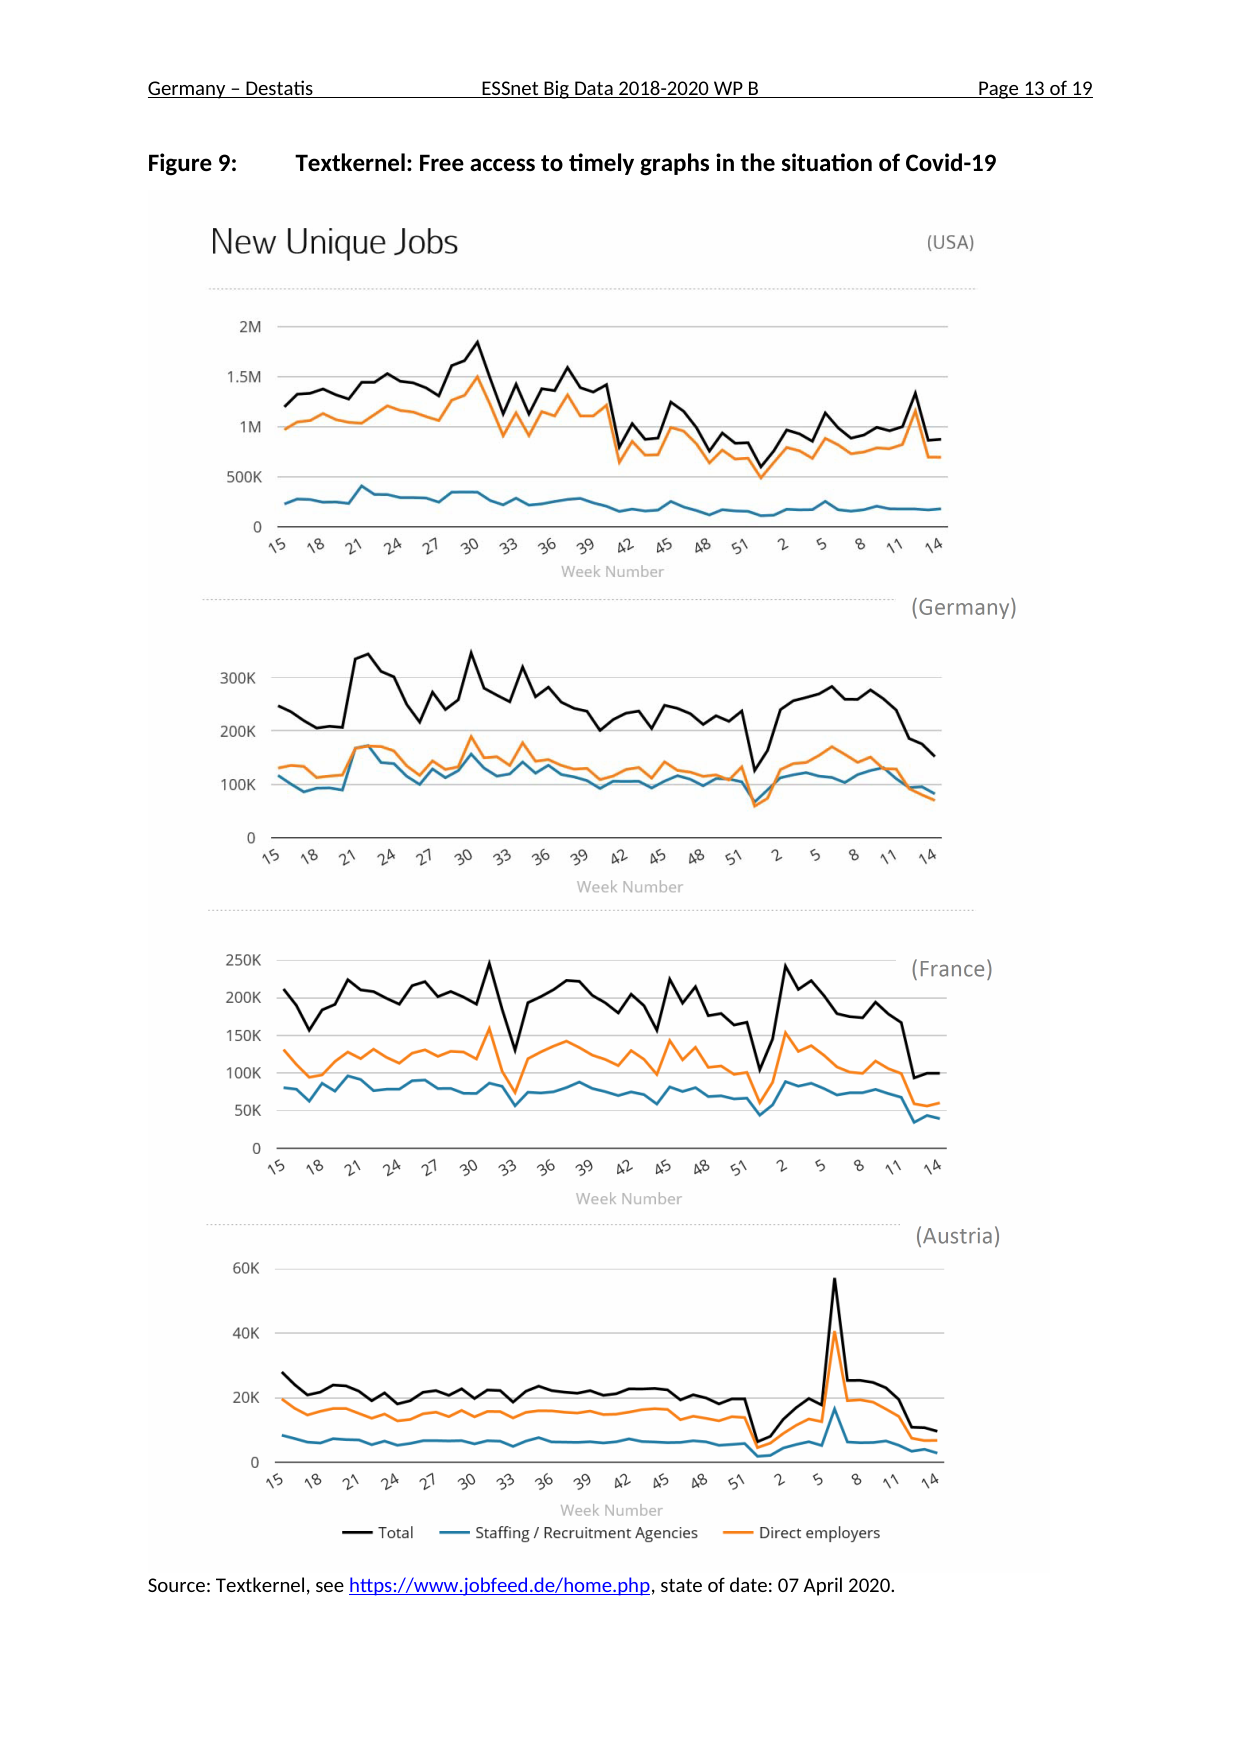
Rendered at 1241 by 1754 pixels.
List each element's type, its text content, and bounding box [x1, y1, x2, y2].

text Source: Textkernel, see https://www.jobfeed.de/home.php, state of date: 07 April 2020. [148, 1572, 1093, 1598]
picture [147, 190, 1050, 1573]
